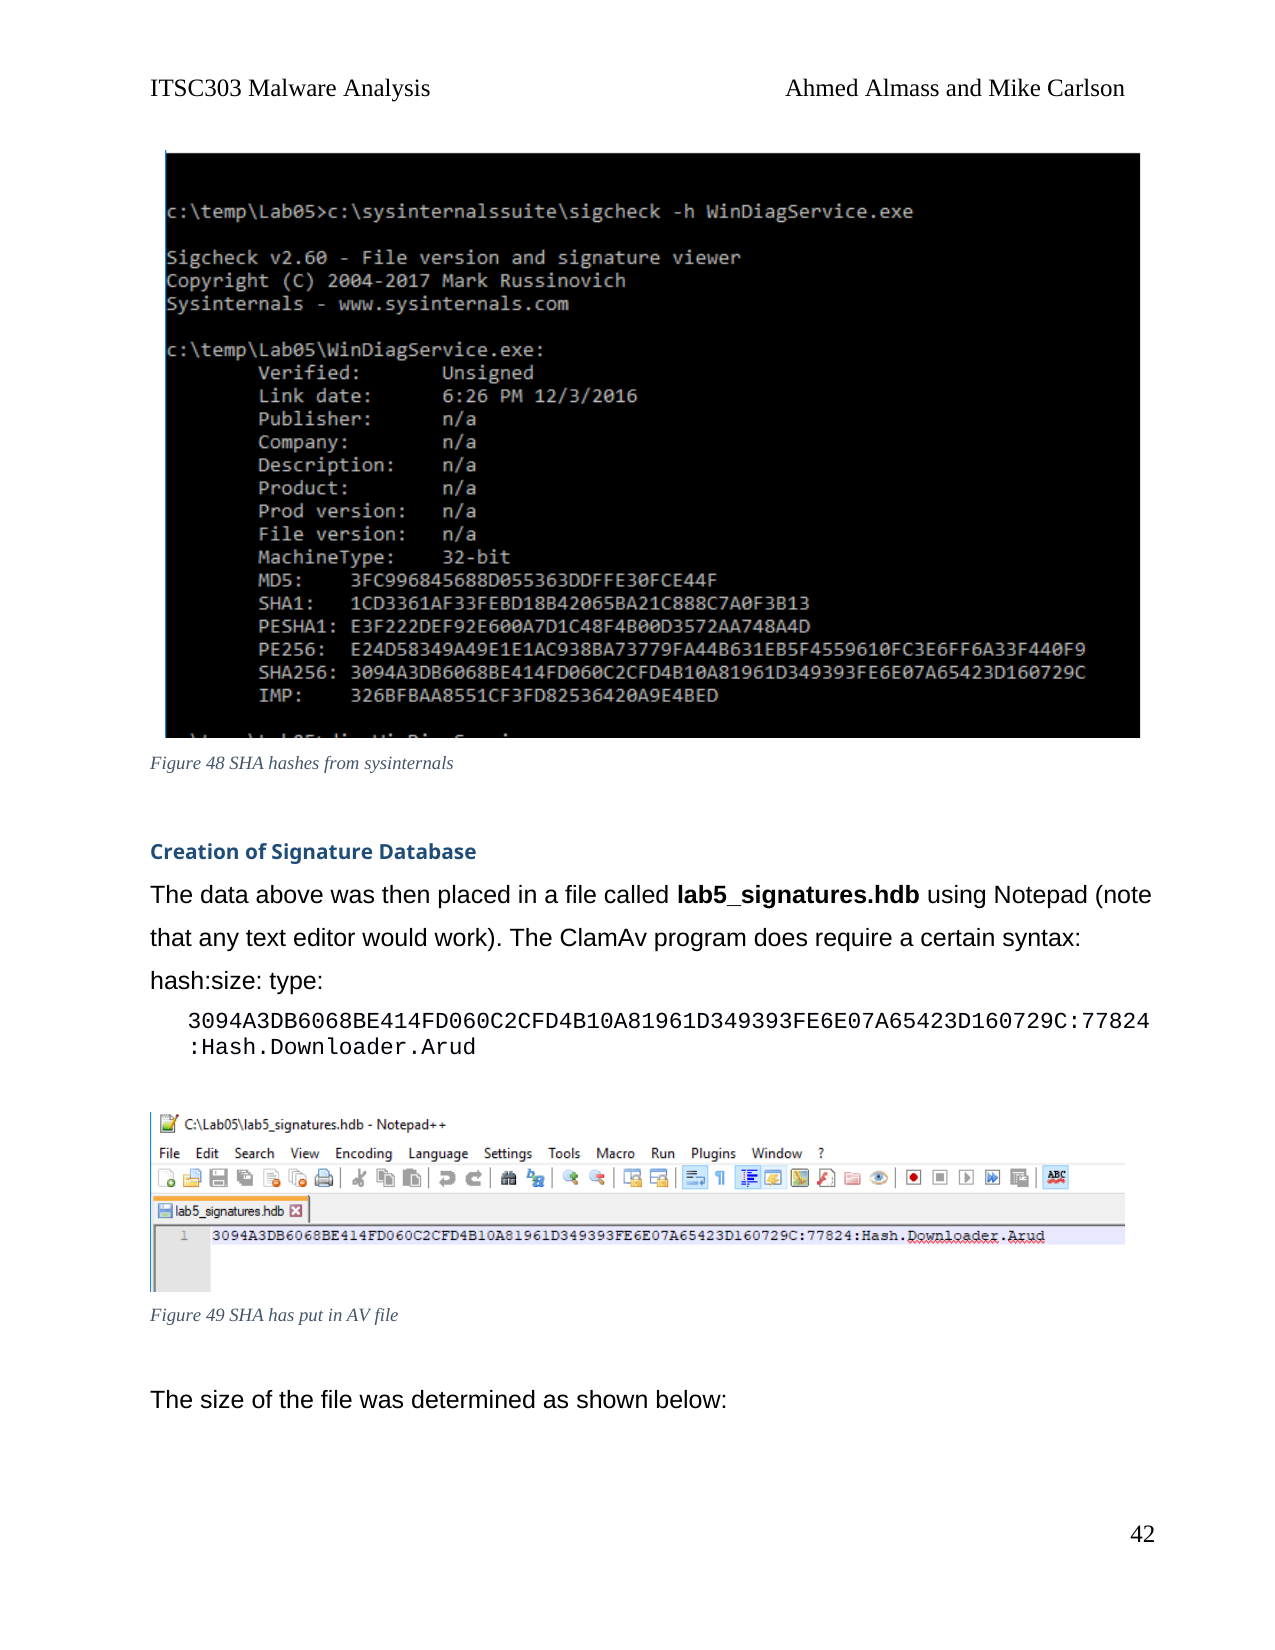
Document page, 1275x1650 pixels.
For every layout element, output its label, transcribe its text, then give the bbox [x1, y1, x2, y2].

text The size of the file was determined as shown below: [150, 1385, 1155, 1413]
text 3094A3DB6068BE414FD060C2CFD4B10A81961D349393FE6E07A65423D160729C:77824:Hash.Downloader.Arud [187, 1009, 1155, 1061]
picture [165, 150, 1141, 738]
picture [150, 1112, 1125, 1292]
subtitle Creation of Signature Database [150, 837, 1155, 866]
text The data above was then placed in a file called lab5_signatures.hdb using Notepad (note that any text editor would work). The ClamAv program does require a certain syntax: hash:size: type: [150, 880, 1155, 995]
